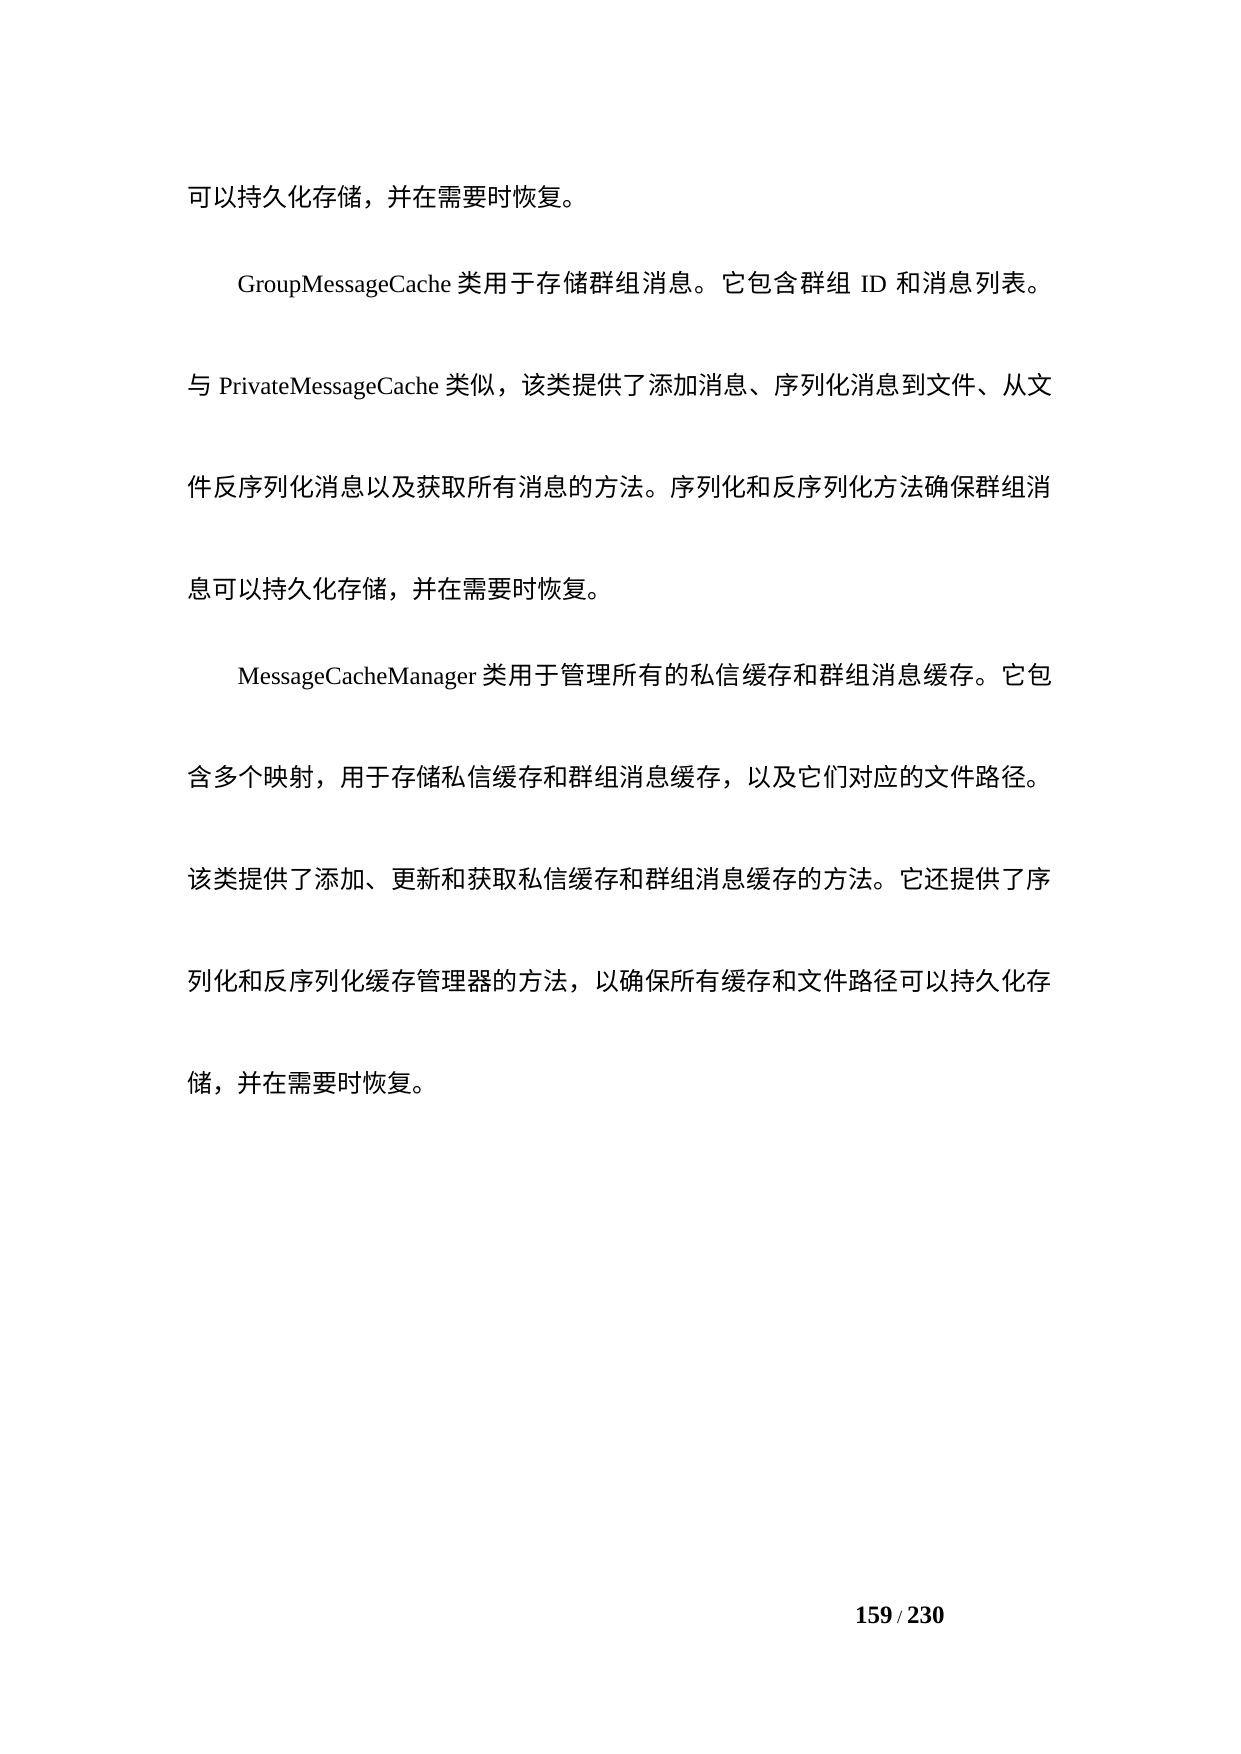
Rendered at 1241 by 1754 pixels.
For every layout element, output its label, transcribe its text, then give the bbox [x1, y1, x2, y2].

text GroupMessageCache 类用于存储群组消息。它包含群组 ID 和消息列表。与 PrivateMessageCache 类似，该类提供了添加消息、序列化消息到文件、从文件反序列化消息以及获取所有消息的方法。序列化和反序列化方法确保群组消息可以持久化存储，并在需要时恢复。 [187, 248, 1053, 622]
text MessageCacheManager 类用于管理所有的私信缓存和群组消息缓存。它包含多个映射，用于存储私信缓存和群组消息缓存，以及它们对应的文件路径。该类提供了添加、更新和获取私信缓存和群组消息缓存的方法。它还提供了序列化和反序列化缓存管理器的方法，以确保所有缓存和文件路径可以持久化存储，并在需要时恢复。 [187, 640, 1053, 1115]
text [187, 162, 1053, 230]
